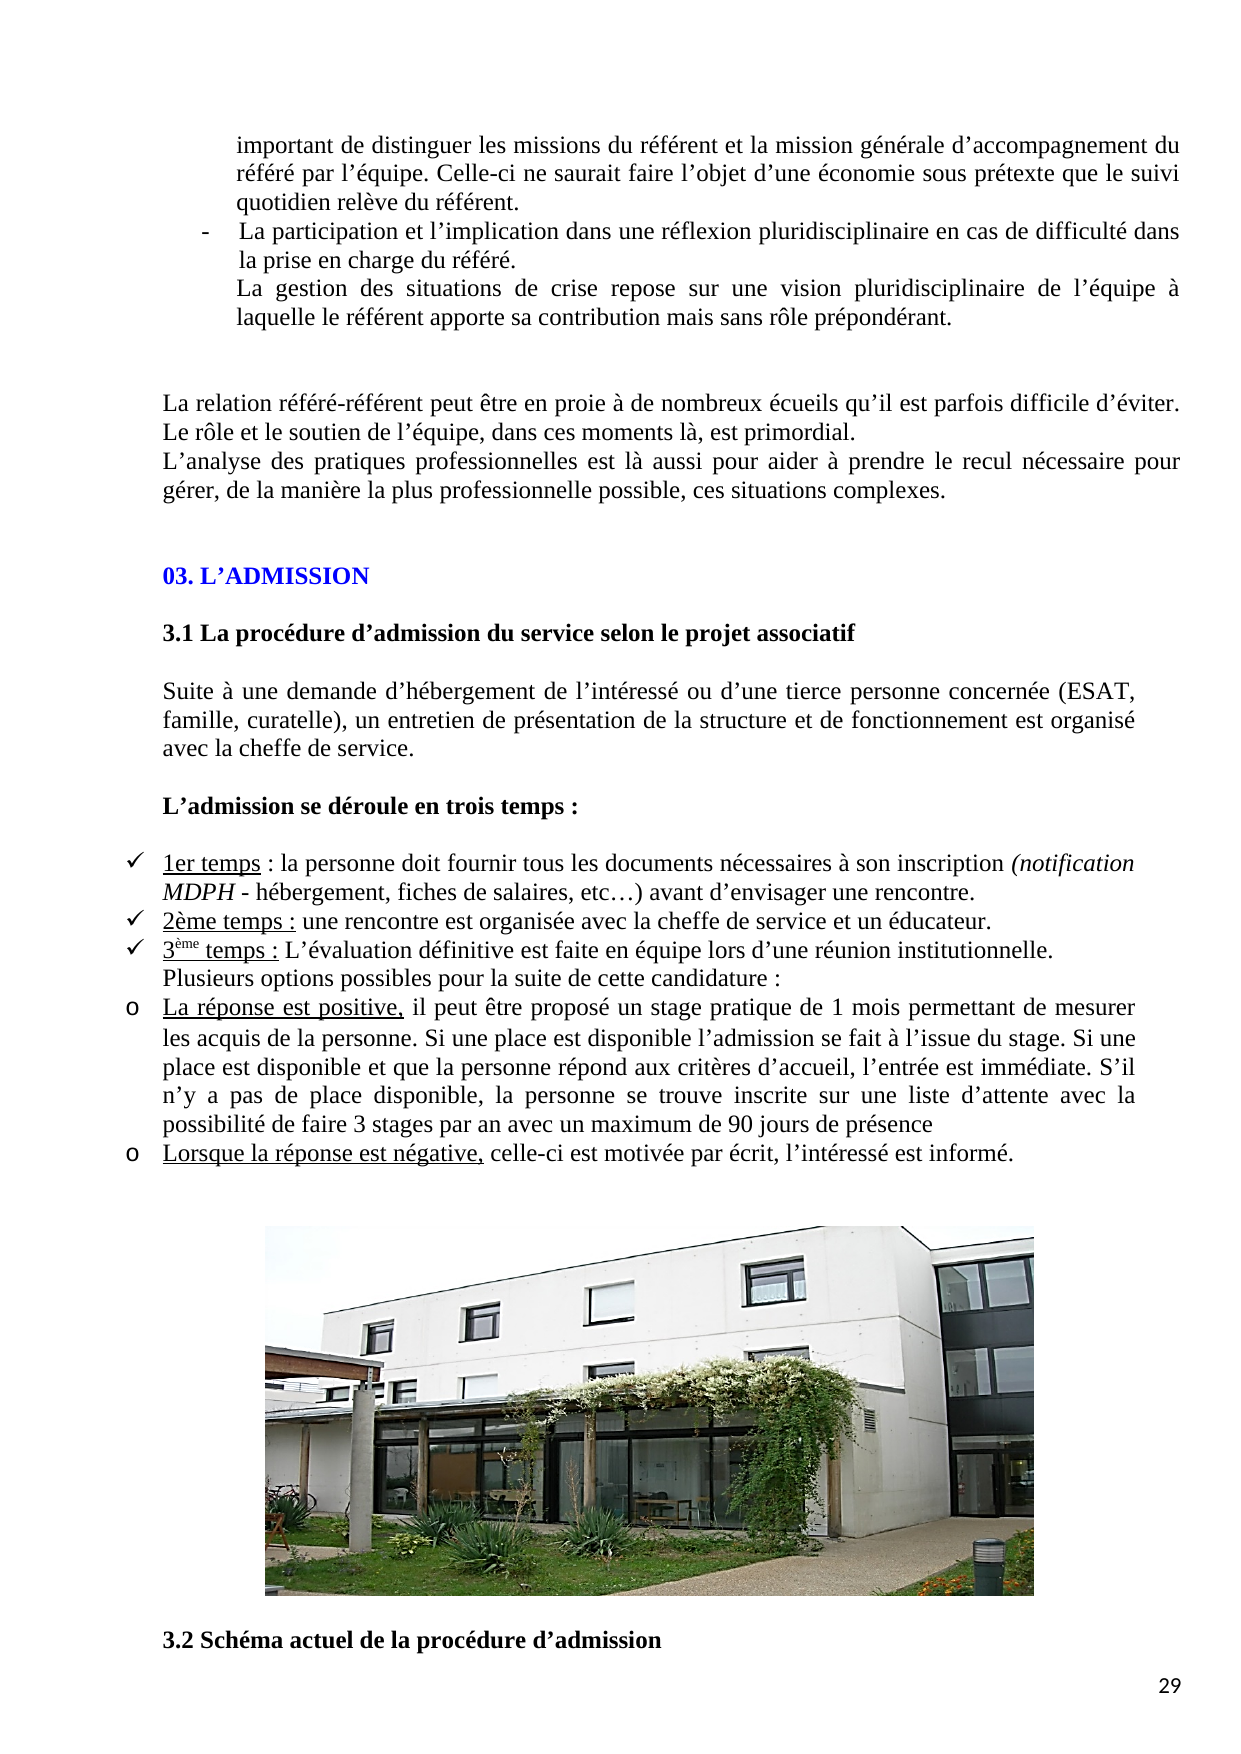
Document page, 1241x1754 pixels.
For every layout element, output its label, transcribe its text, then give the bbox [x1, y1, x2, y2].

list 1er temps : la personne doit fournir tous les documents nécessaires à son inscription (notification MDPH - hébergement, fiches de salaires, etc…) avant d’envisager une rencontre. [125, 848, 1137, 906]
text L’admission se déroule en trois temps : [162, 791, 1137, 820]
picture [265, 1226, 1034, 1596]
list 2ème temps : une rencontre est organisée avec la cheffe de service et un éducateur. [125, 906, 1137, 935]
list La procédure d’admission du service selon le projet associatif [162, 618, 1137, 647]
text La gestion des situations de crise repose sur une vision pluridisciplinaire de l’équipe à laquelle le référent apporte sa contribution mais sans rôle prépondérant. [236, 273, 1181, 331]
list La participation et l’implication dans une réflexion pluridisciplinaire en cas de difficulté dans la prise en charge du référé. [201, 216, 1181, 273]
text Suite à une demande d’hébergement de l’intéressé ou d’une tierce personne concernée (ESAT, famille, curatelle), un entretien de présentation de la structure et de fonctionnement est organisé avec la cheffe de service. [162, 676, 1137, 762]
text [236, 130, 1181, 216]
list 3ème temps : L’évaluation définitive est faite en équipe lors d’une réunion institutionnelle. [125, 935, 1137, 963]
list L’ADMISSION [162, 561, 1137, 590]
list La réponse est positive, il peut être proposé un stage pratique de 1 mois permettant de mesurer les acquis de la personne. Si une place est disponible l’admission se fait à l’issue du stage. Si une place est disponible et que la personne répond aux critères d’accueil, l’entrée est immédiate. S’il n’y a pas de place disponible, la personne se trouve inscrite sur une liste d’attente avec la possibilité de faire 3 stages par an avec un maximum de 90 jours de présence [125, 992, 1137, 1138]
text La relation référé-référent peut être en proie à de nombreux écueils qu’il est parfois difficile d’éviter. Le rôle et le soutien de l’équipe, dans ces moments là, est primordial. [162, 388, 1181, 446]
list Lorsque la réponse est négative, celle-ci est motivée par écrit, l’intéressé est informé. [125, 1138, 1137, 1169]
list Schéma actuel de la procédure d’admission [162, 1625, 1137, 1653]
list Plusieurs options possibles pour la suite de cette candidature : [162, 963, 1137, 992]
text L’analyse des pratiques professionnelles est là aussi pour aider à prendre le recul nécessaire pour gérer, de la manière la plus professionnelle possible, ces situations complexes. [162, 446, 1181, 503]
